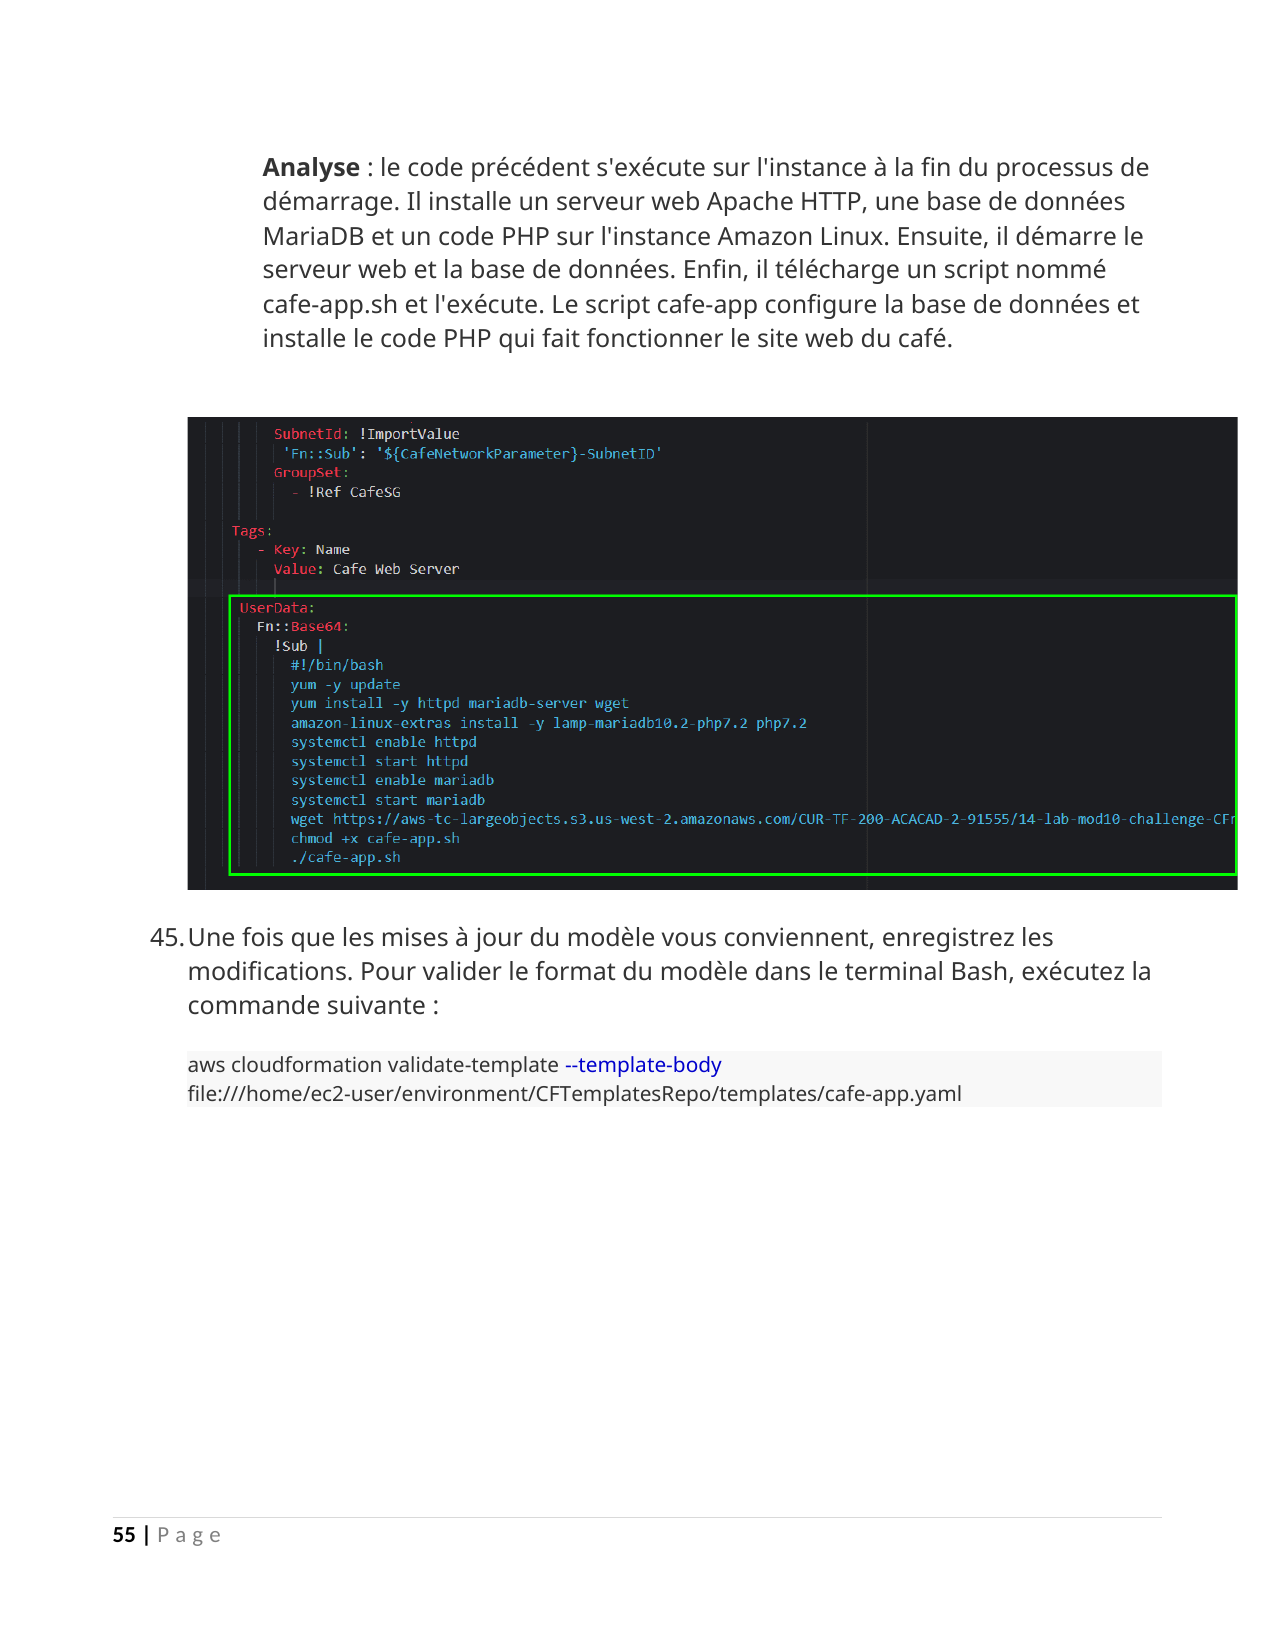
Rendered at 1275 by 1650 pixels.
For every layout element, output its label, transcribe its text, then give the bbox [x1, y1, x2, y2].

text aws cloudformation validate-template --template-body file:///home/ec2-user/environment/CFTemplatesRepo/templates/cafe-app.yaml [187, 1051, 1162, 1107]
picture [187, 417, 1238, 890]
text Analyse : le code précédent s'exécute sur l'instance à la fin du processus de démarrage. Il installe un serveur web Apache HTTP, une base de données MariaDB et un code PHP sur l'instance Amazon Linux. Ensuite, il démarre le serveur web et la base de données. Enfin, il télécharge un script nommé cafe-app.sh et l'exécute. Le script cafe-app configure la base de données et installe le code PHP qui fait fonctionner le site web du café. [262, 150, 1162, 354]
list Une fois que les mises à jour du modèle vous conviennent, enregistrez les modifications. Pour valider le format du modèle dans le terminal Bash, exécutez la commande suivante : [150, 919, 1162, 1021]
